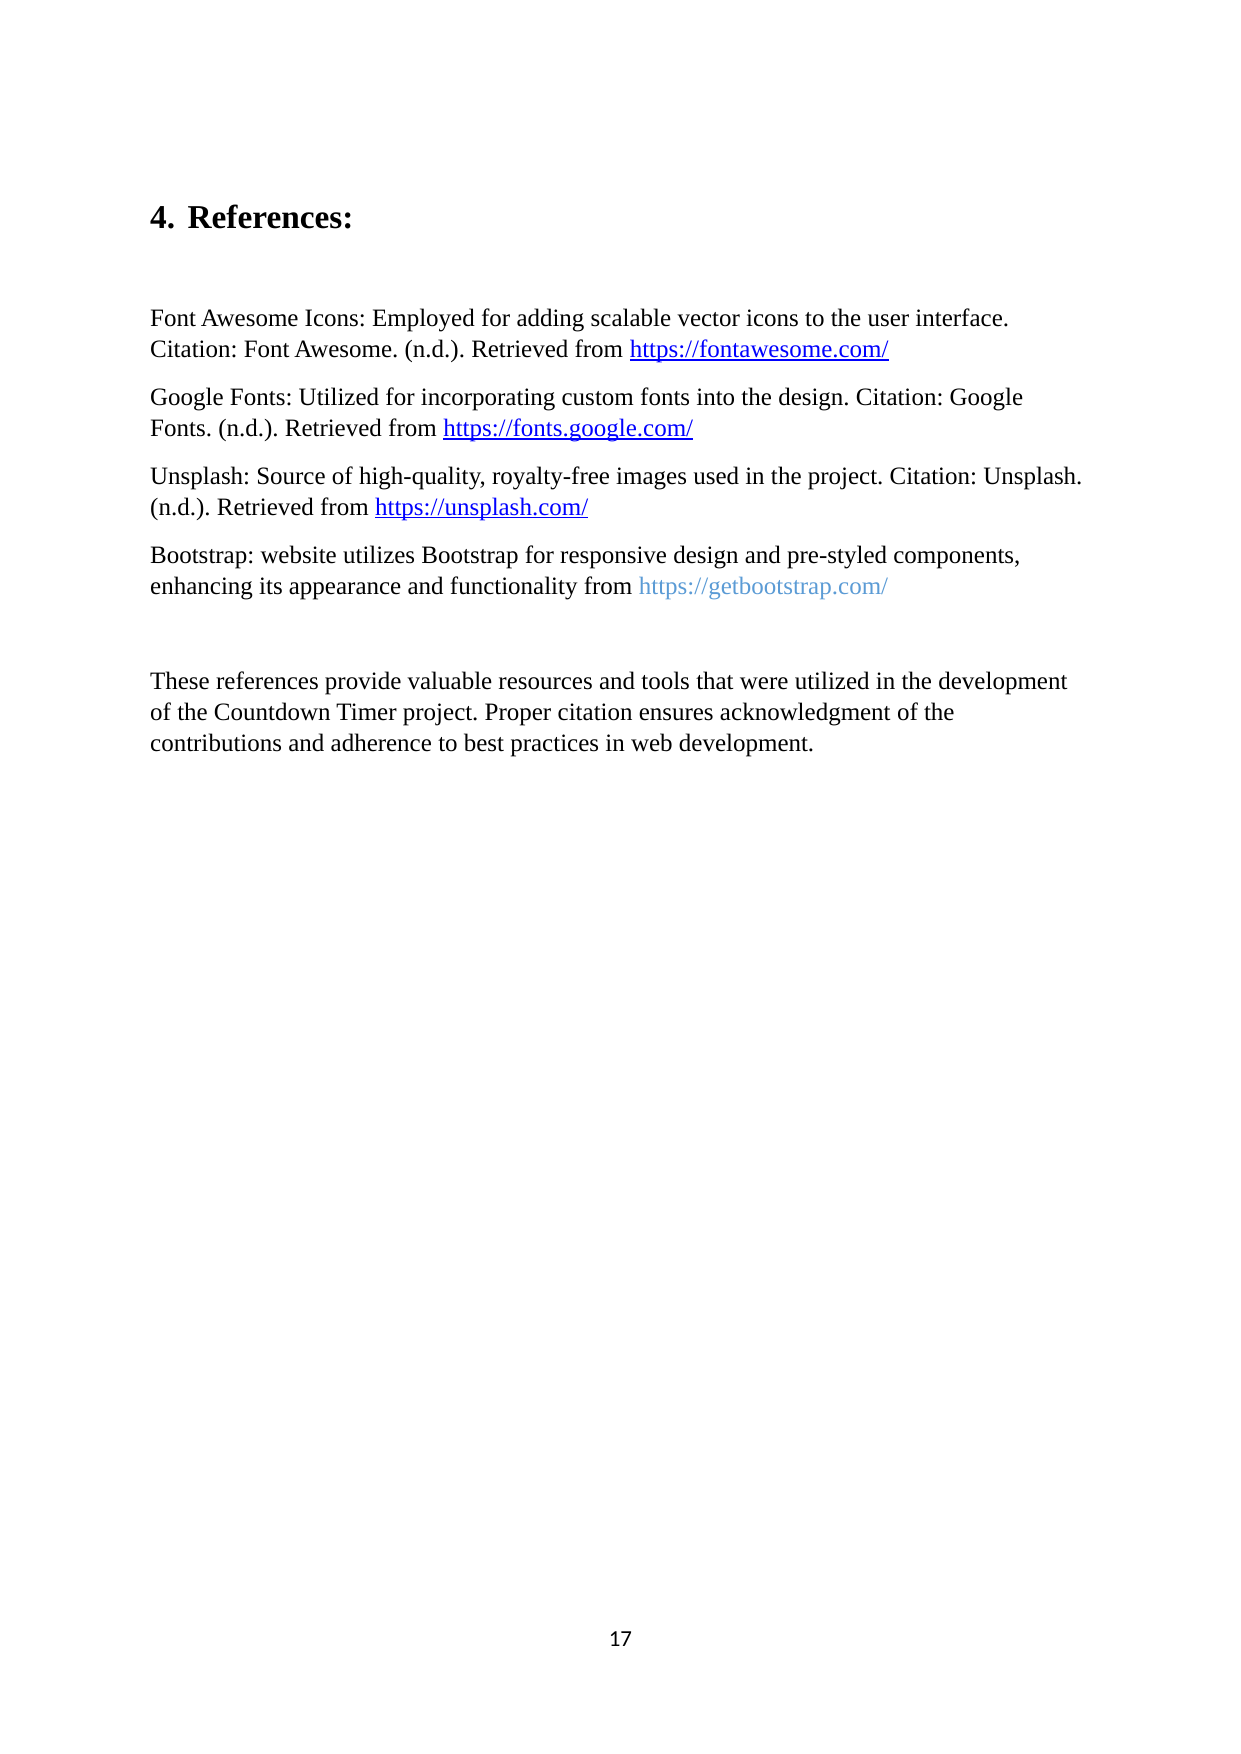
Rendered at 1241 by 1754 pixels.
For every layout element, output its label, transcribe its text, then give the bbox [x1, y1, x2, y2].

list References: [150, 198, 1090, 236]
text Font Awesome Icons: Employed for adding scalable vector icons to the user interface. Citation: Font Awesome. (n.d.). Retrieved from https://fontawesome.com/ [150, 303, 1090, 363]
text Google Fonts: Utilized for incorporating custom fonts into the design. Citation: Google Fonts. (n.d.). Retrieved from https://fonts.google.com/ [150, 382, 1090, 442]
text These references provide valuable resources and tools that were utilized in the development of the Countdown Timer project. Proper citation ensures acknowledgment of the contributions and adherence to best practices in web development. [150, 666, 1090, 757]
text Bootstrap: website utilizes Bootstrap for responsive design and pre-styled components, enhancing its appearance and functionality from https://getbootstrap.com/ [150, 540, 1090, 599]
text Unsplash: Source of high-quality, royalty-free images used in the project. Citation: Unsplash. (n.d.). Retrieved from https://unsplash.com/ [150, 461, 1090, 521]
